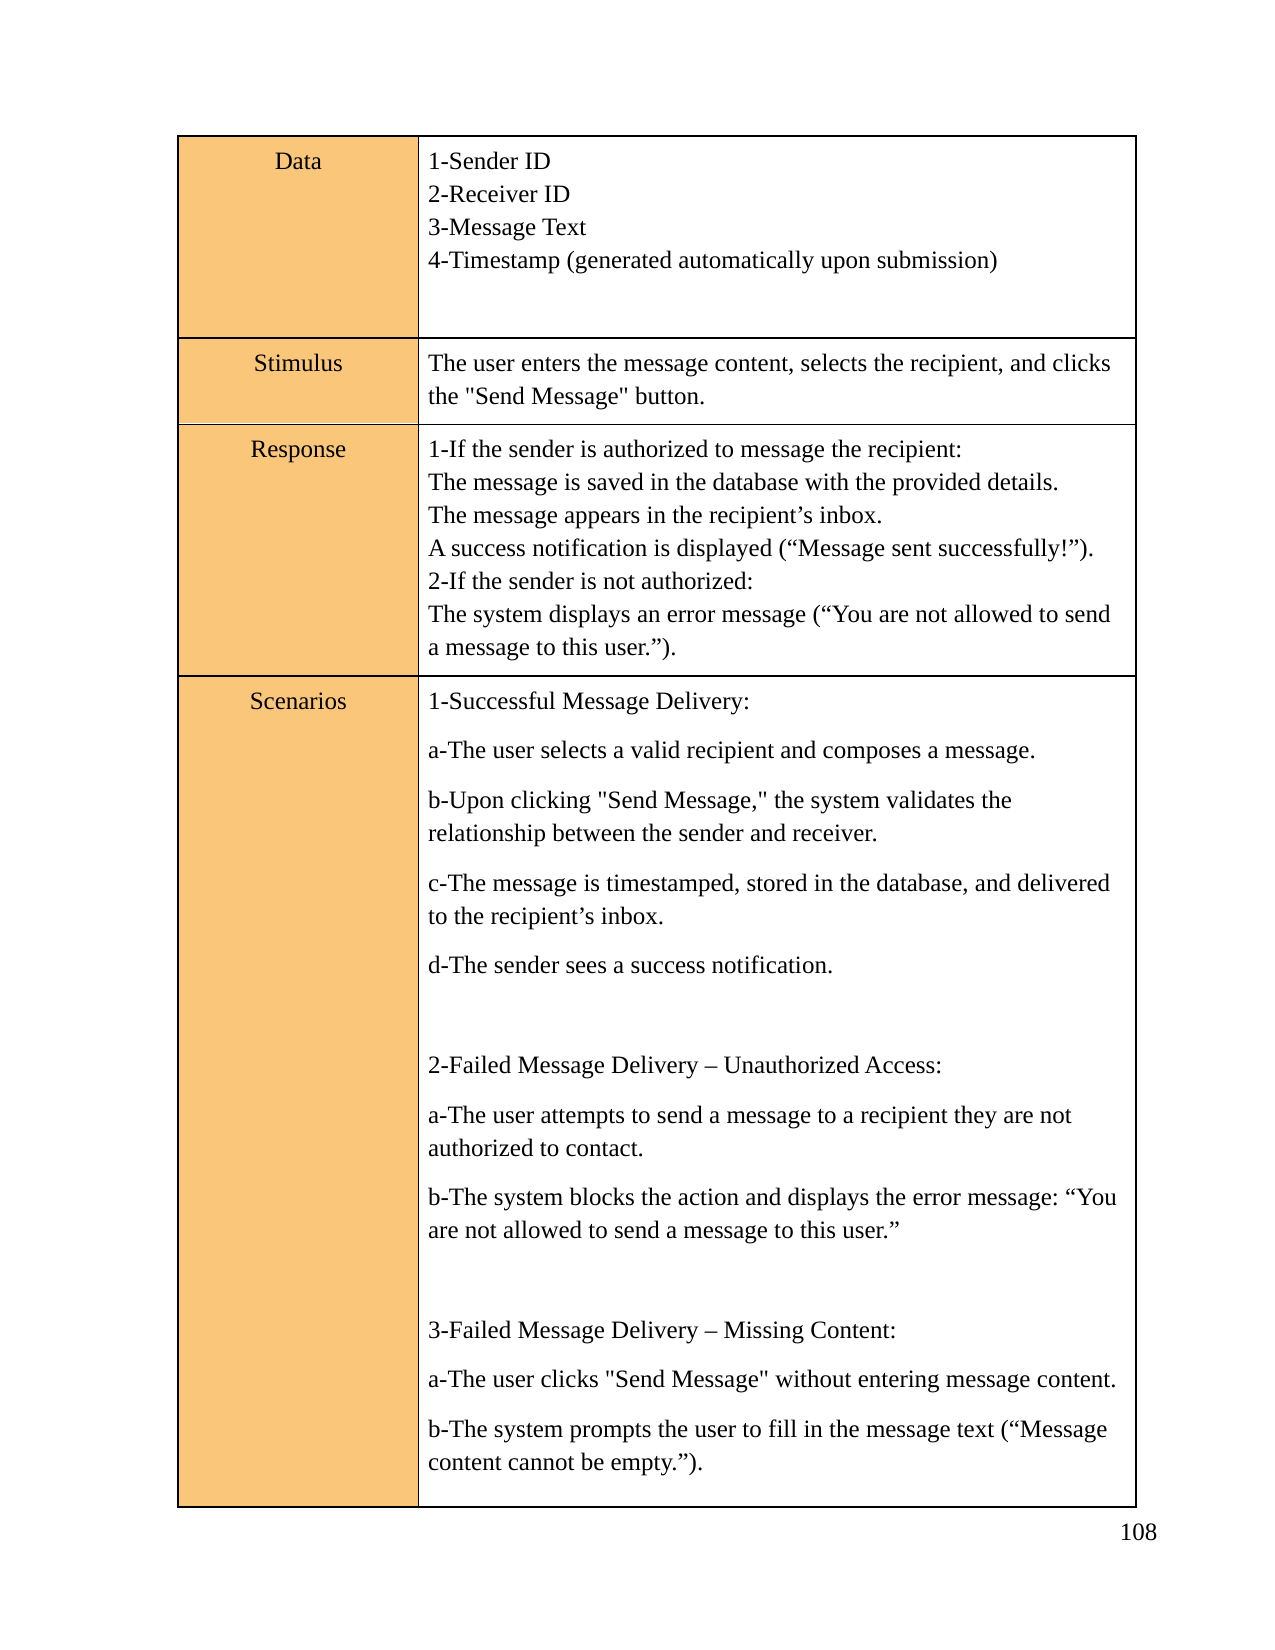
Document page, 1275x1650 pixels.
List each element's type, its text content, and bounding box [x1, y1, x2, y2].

table_cell Stimulus [179, 339, 418, 423]
table_cell The user enters the message content, selects the recipient, and clicks the "Send Message" button. [419, 339, 1135, 423]
table_cell 1-Sender ID 2-Receiver ID 3-Message Text 4-Timestamp (generated automatically upon submission) [419, 137, 1135, 337]
table_cell Scenarios [179, 677, 418, 1506]
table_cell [419, 677, 1135, 1506]
table_cell 1-If the sender is authorized to message the recipient: The message is saved in the database with the provided details. The message appears in the recipient’s inbox. A success notification is displayed (“Message sent successfully!”). 2-If the sender is not authorized: The system displays an error message (“You are not allowed to send a message to this user.”). [419, 425, 1135, 675]
table_cell Data [179, 137, 418, 337]
table_cell Response [179, 425, 418, 675]
